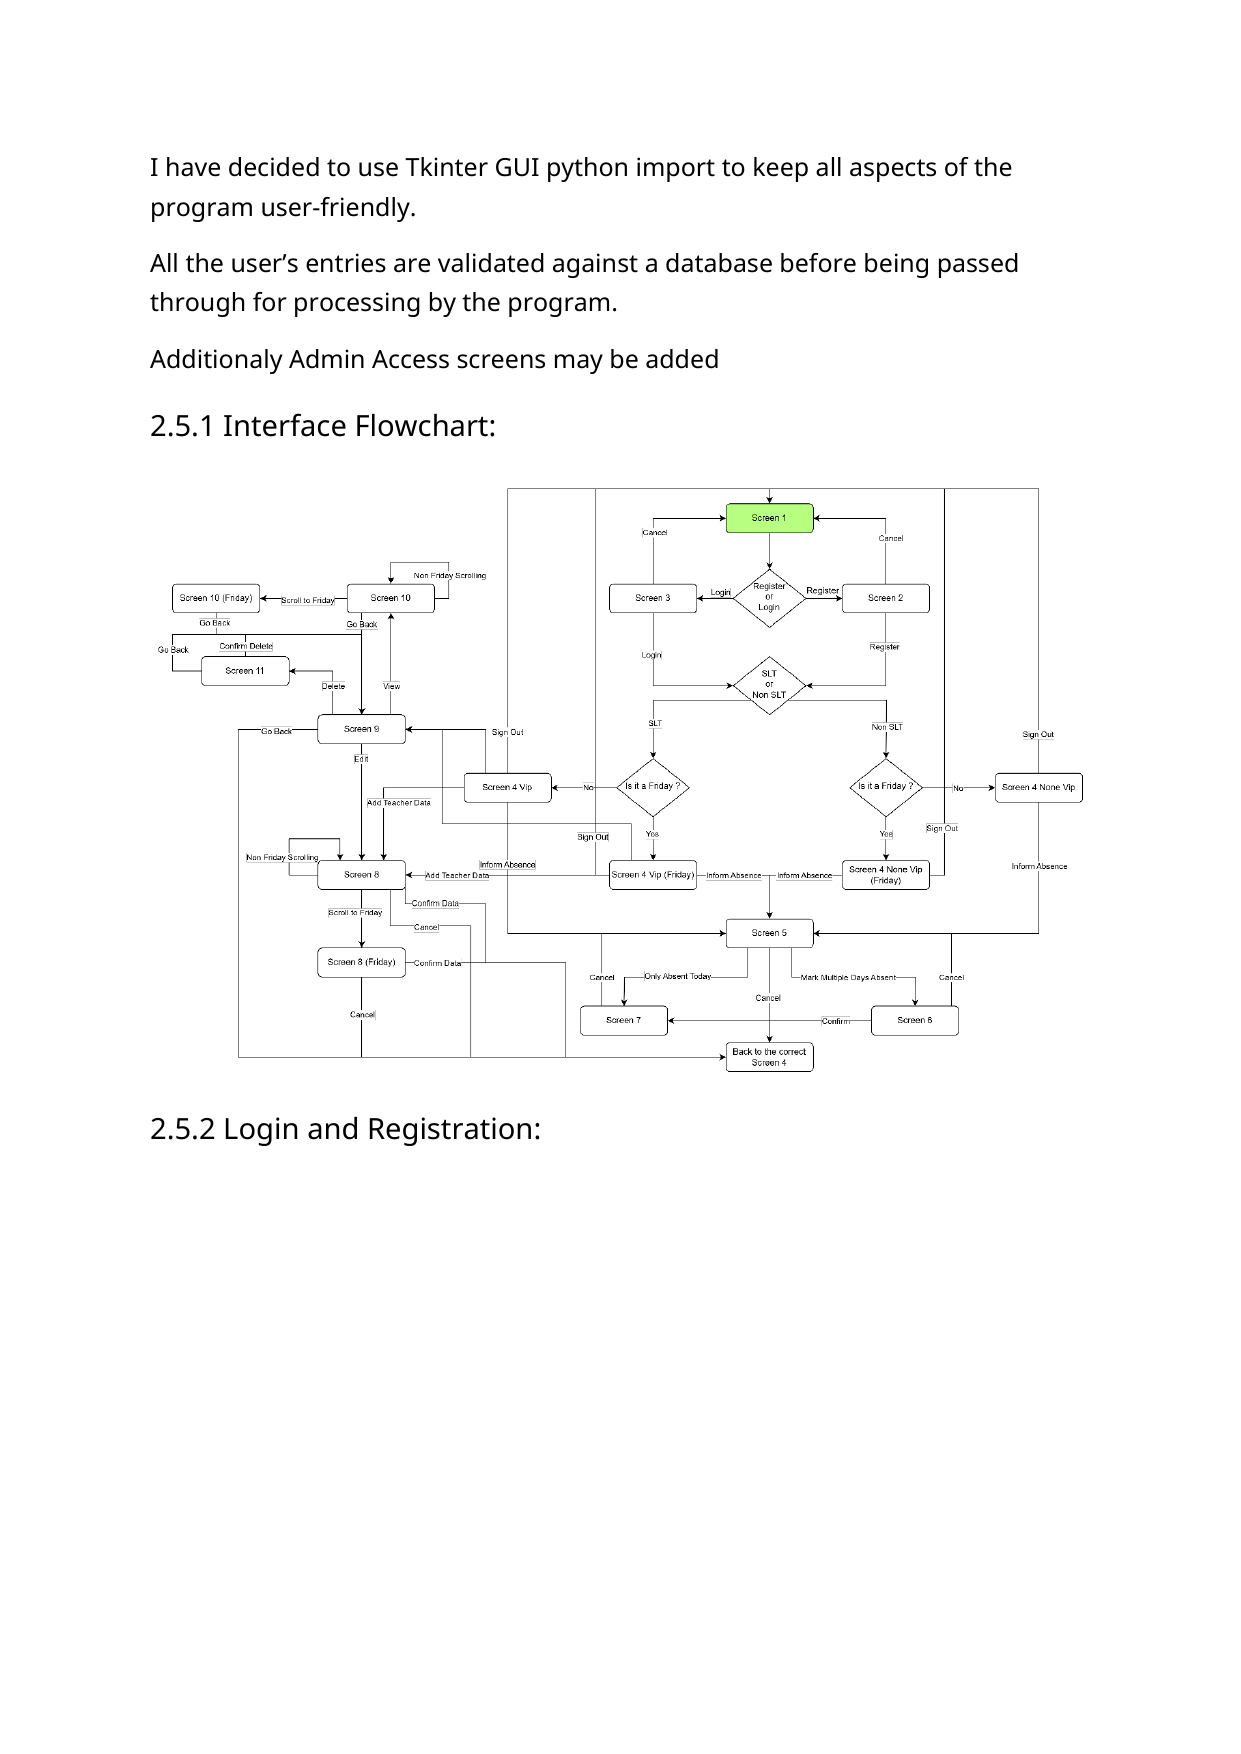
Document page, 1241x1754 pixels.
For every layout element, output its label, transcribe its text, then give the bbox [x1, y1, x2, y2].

subtitle 2.5.2 Login and Registration: [150, 1109, 1090, 1148]
picture [150, 476, 1089, 1079]
subtitle 2.5.1 Interface Flowchart: [150, 406, 1090, 445]
text I have decided to use Tkinter GUI python import to keep all aspects of the program user-friendly. [150, 150, 1090, 223]
text All the user’s entries are validated against a database before being passed through for processing by the program. [150, 246, 1090, 319]
text Additionaly Admin Access screens may be added [150, 341, 1090, 375]
